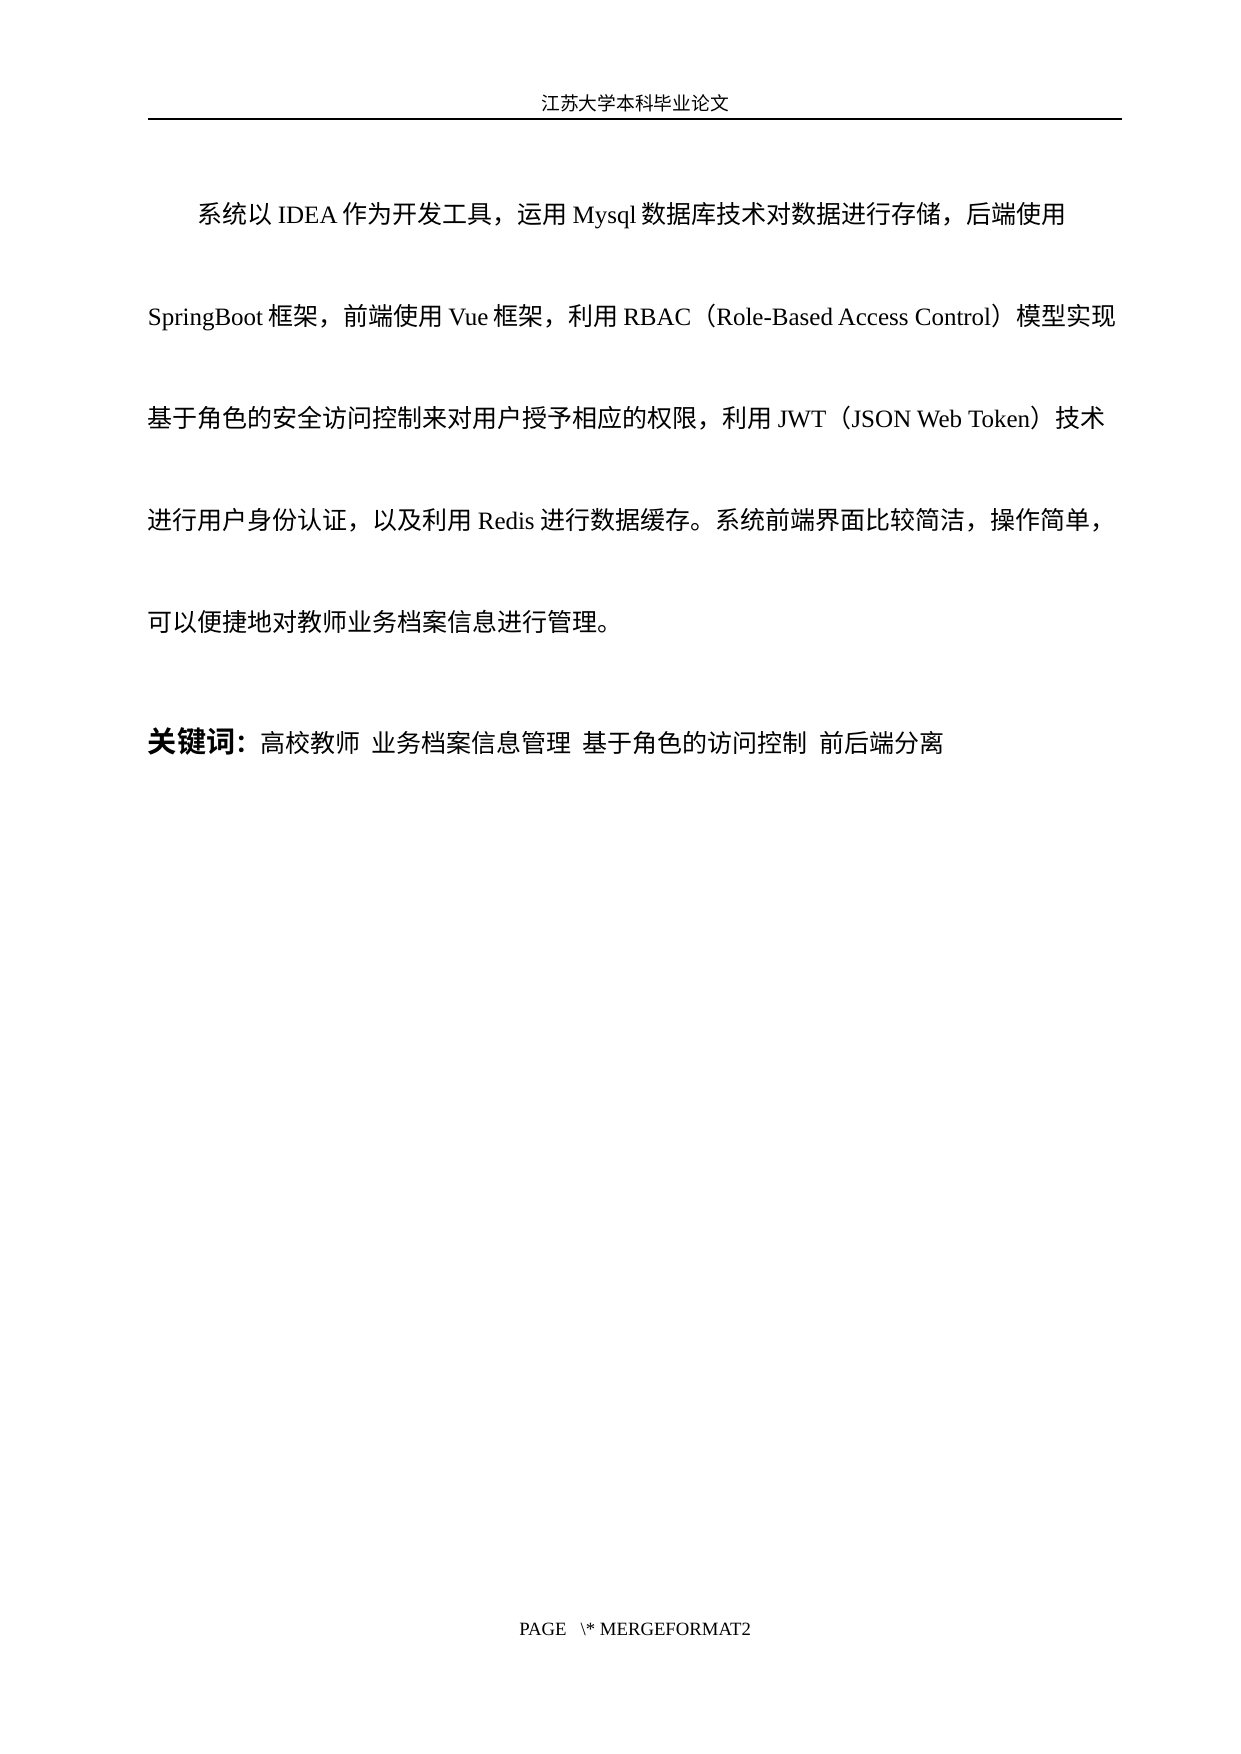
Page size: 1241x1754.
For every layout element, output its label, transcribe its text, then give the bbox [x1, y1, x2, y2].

text 关键词：高校教师 业务档案信息管理 基于角色的访问控制 前后端分离 [148, 706, 1122, 774]
text 系统以IDEA作为开发工具，运用Mysql数据库技术对数据进行存储，后端使用SpringBoot框架，前端使用Vue框架，利用RBAC（Role-Based Access Control）模型实现基于角色的安全访问控制来对用户授予相应的权限，利用JWT（JSON Web Token）技术进行用户身份认证，以及利用Redis进行数据缓存。系统前端界面比较简洁，操作简单，可以便捷地对教师业务档案信息进行管理。 [148, 179, 1122, 654]
